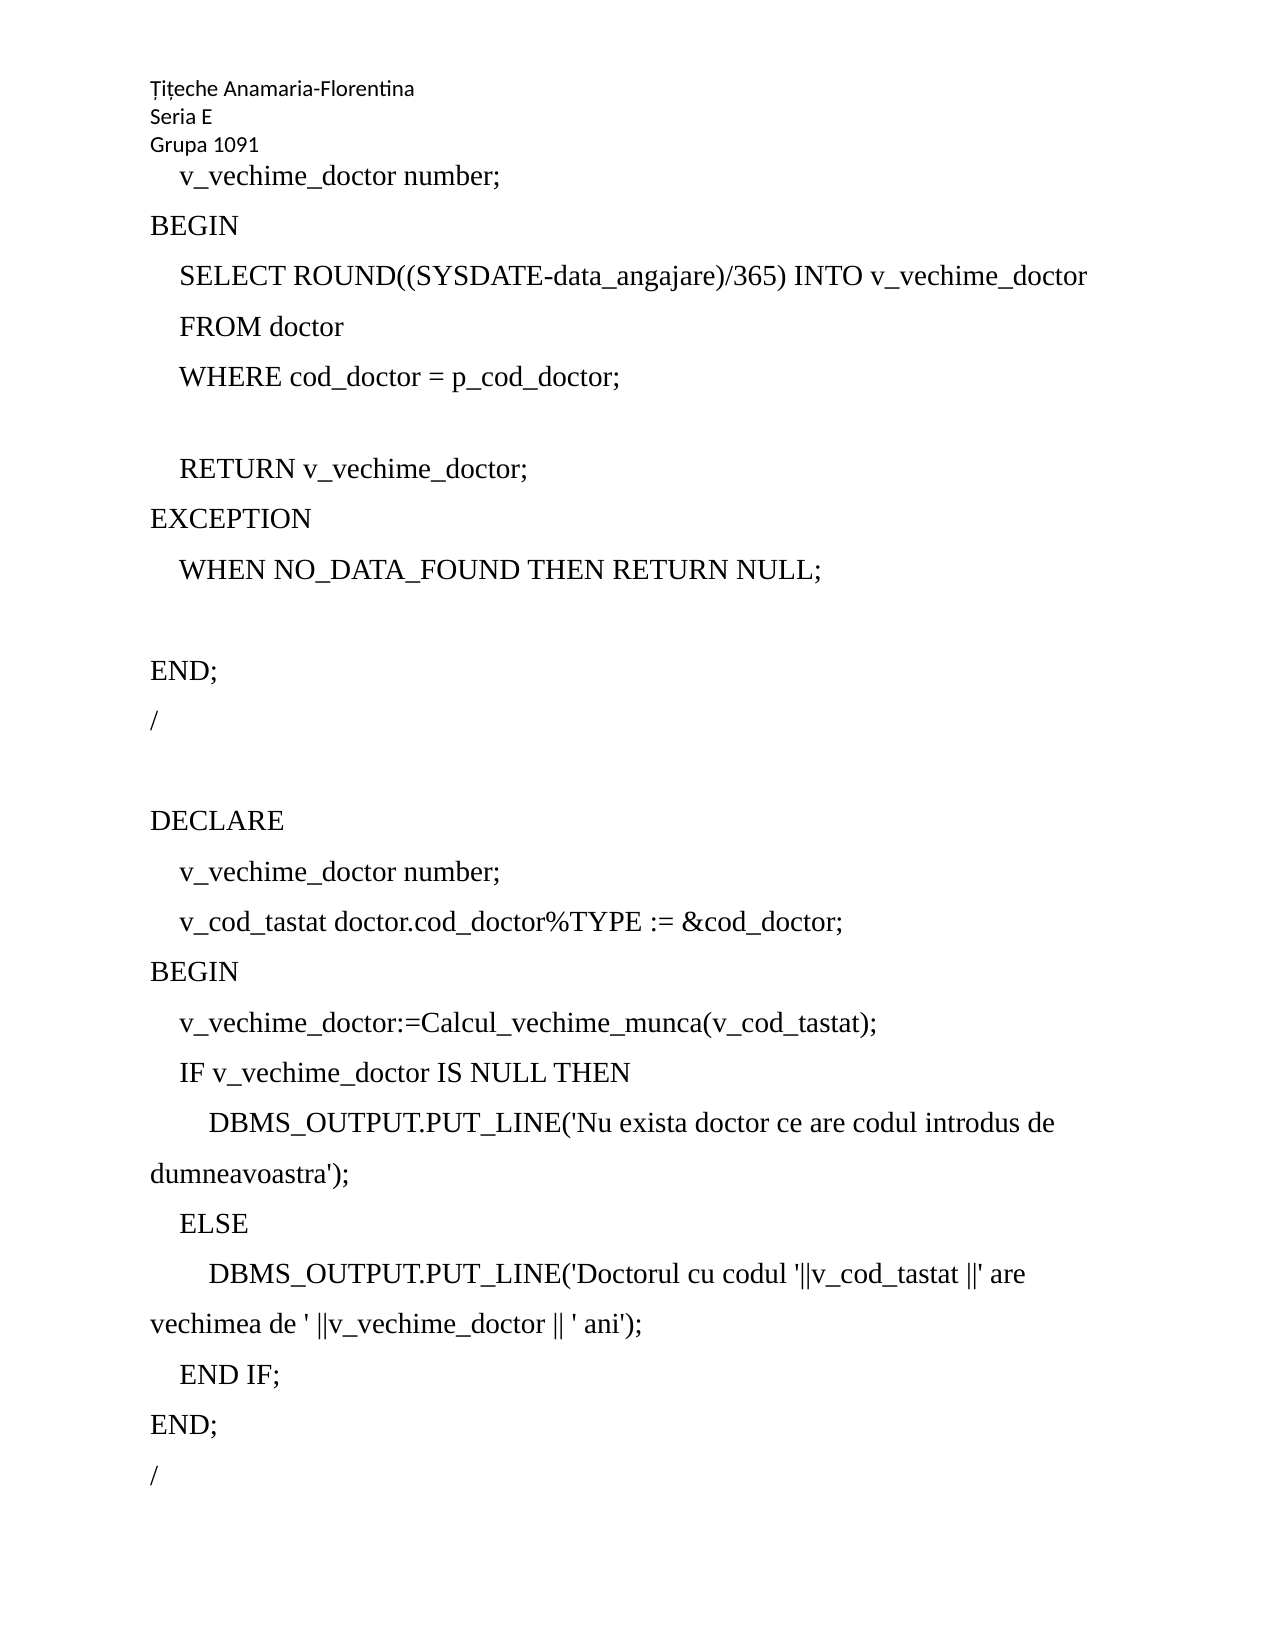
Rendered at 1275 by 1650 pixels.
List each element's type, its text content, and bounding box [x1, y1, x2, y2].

text END; [150, 1407, 1125, 1441]
text END IF; [150, 1357, 1125, 1391]
text DECLARE [150, 803, 1125, 837]
text DBMS_OUTPUT.PUT_LINE('Doctorul cu codul '||v_cod_tastat ||' are vechimea de ' ||v_vechime_doctor || ' ani'); [150, 1256, 1125, 1340]
text DBMS_OUTPUT.PUT_LINE('Nu exista doctor ce are codul introdus de dumneavoastra'); [150, 1105, 1125, 1189]
text v_vechime_doctor:=Calcul_vechime_munca(v_cod_tastat); [150, 1005, 1125, 1038]
text EXCEPTION [150, 502, 1125, 535]
text v_vechime_doctor number; [150, 158, 1125, 191]
text WHERE cod_doctor = p_cod_doctor; [150, 359, 1125, 393]
text FROM doctor [150, 309, 1125, 342]
text BEGIN [150, 954, 1125, 988]
text WHEN NO_DATA_FOUND THEN RETURN NULL; [150, 552, 1125, 586]
text / [150, 1458, 1125, 1491]
text v_cod_tastat doctor.cod_doctor%TYPE := &cod_doctor; [150, 904, 1125, 938]
text END; [150, 653, 1125, 686]
text BEGIN [150, 208, 1125, 242]
text IF v_vechime_doctor IS NULL THEN [150, 1055, 1125, 1089]
text RETURN v_vechime_doctor; [150, 451, 1125, 485]
text SELECT ROUND((SYSDATE-data_angajare)/365) INTO v_vechime_doctor [150, 258, 1125, 292]
text ELSE [150, 1206, 1125, 1239]
text / [150, 703, 1125, 736]
text v_vechime_doctor number; [150, 854, 1125, 887]
